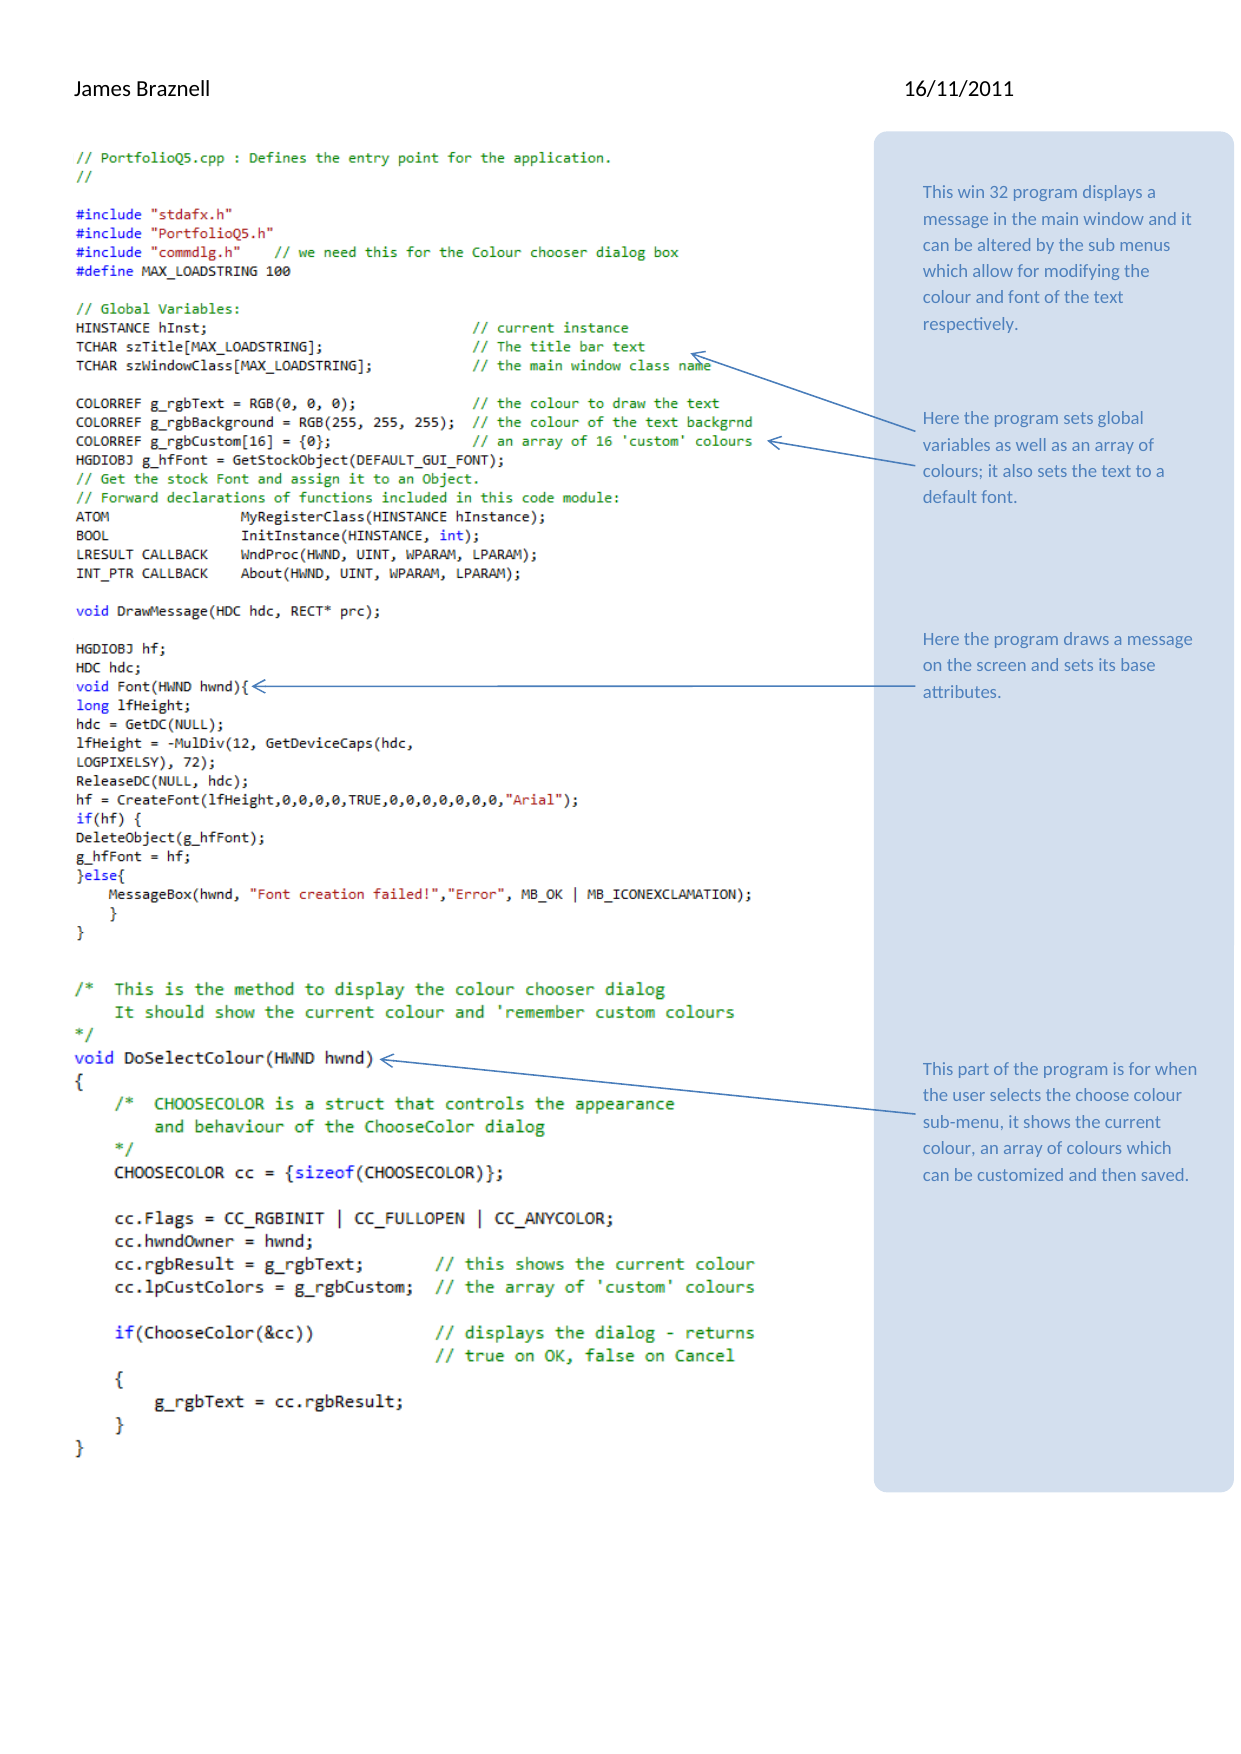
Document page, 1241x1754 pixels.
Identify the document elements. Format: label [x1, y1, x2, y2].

picture [73, 975, 768, 1468]
picture [73, 150, 761, 951]
